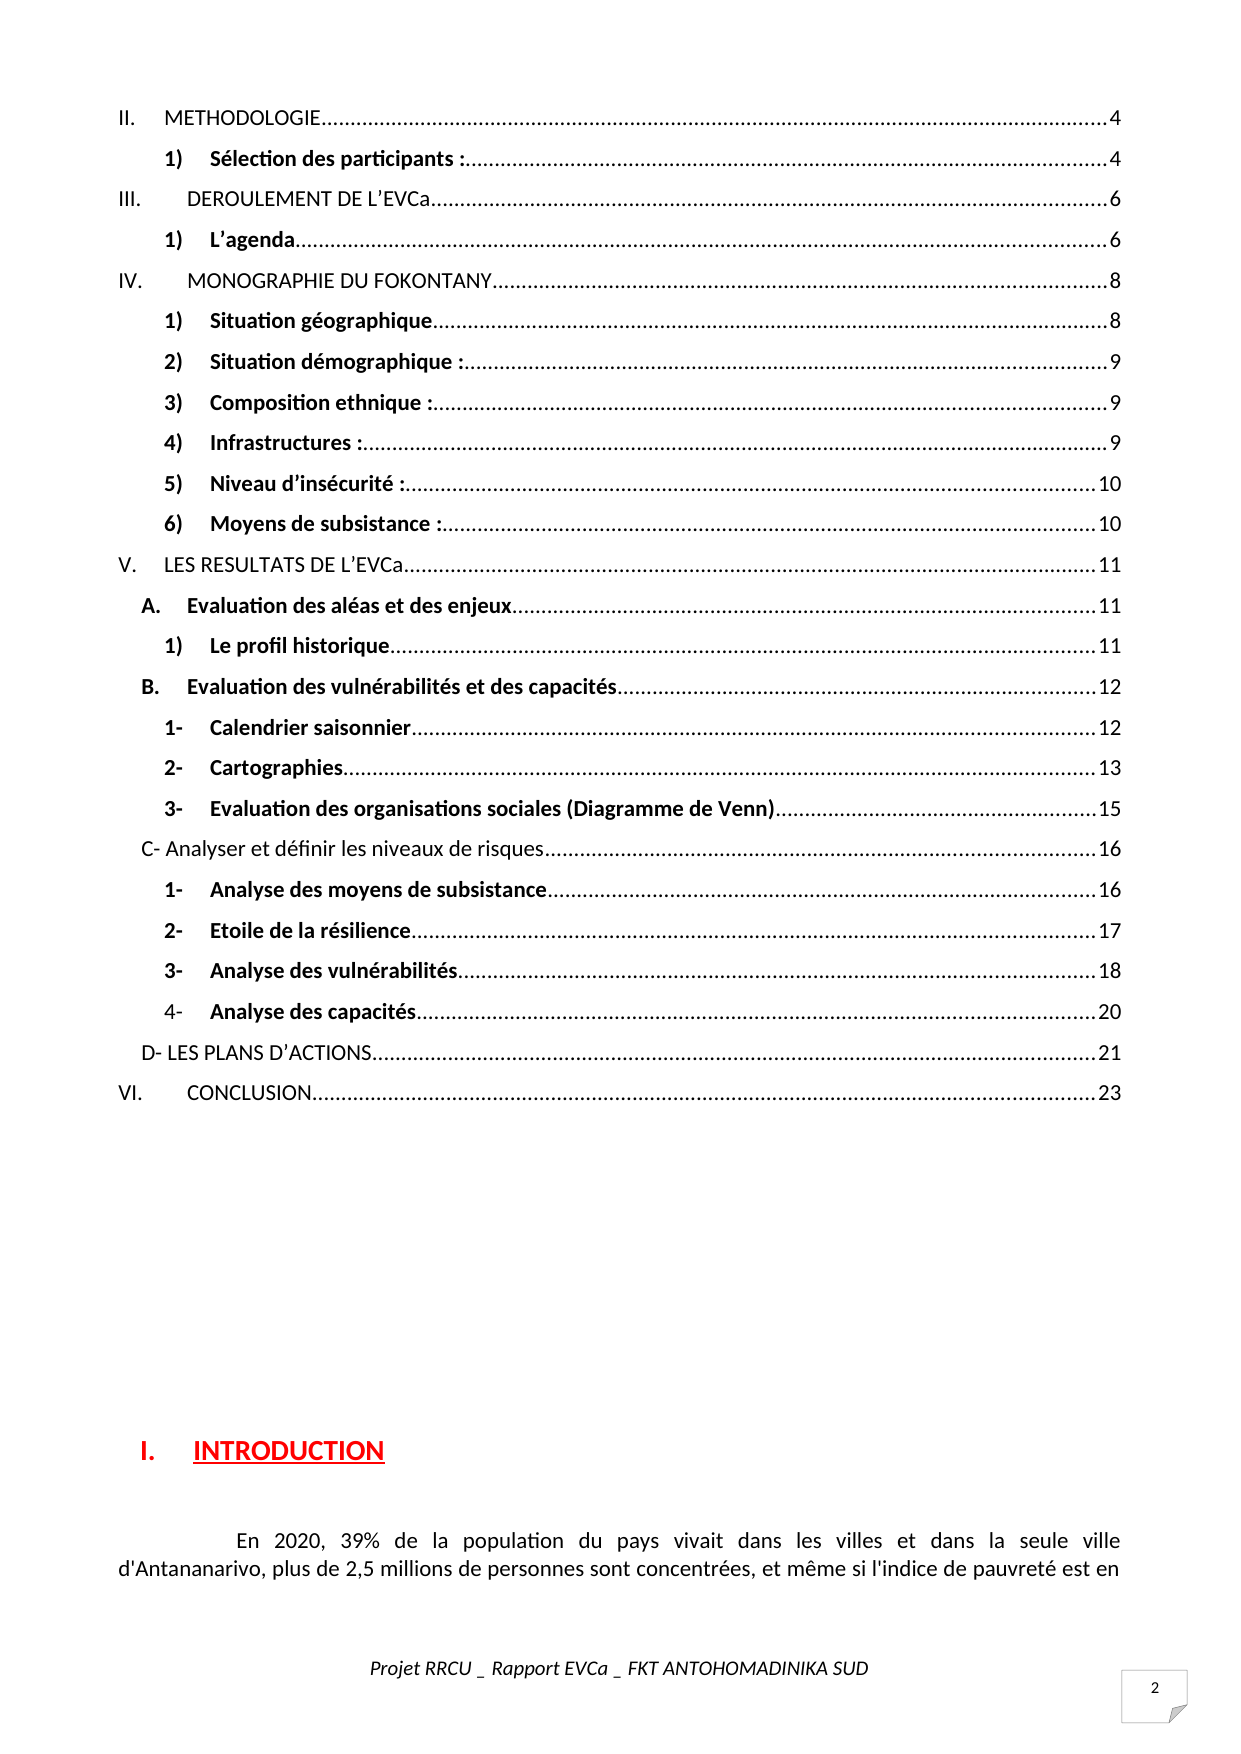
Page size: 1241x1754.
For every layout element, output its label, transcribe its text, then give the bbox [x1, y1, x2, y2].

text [118, 1526, 1122, 1582]
subtitle INTRODUCTION [156, 1432, 1122, 1467]
